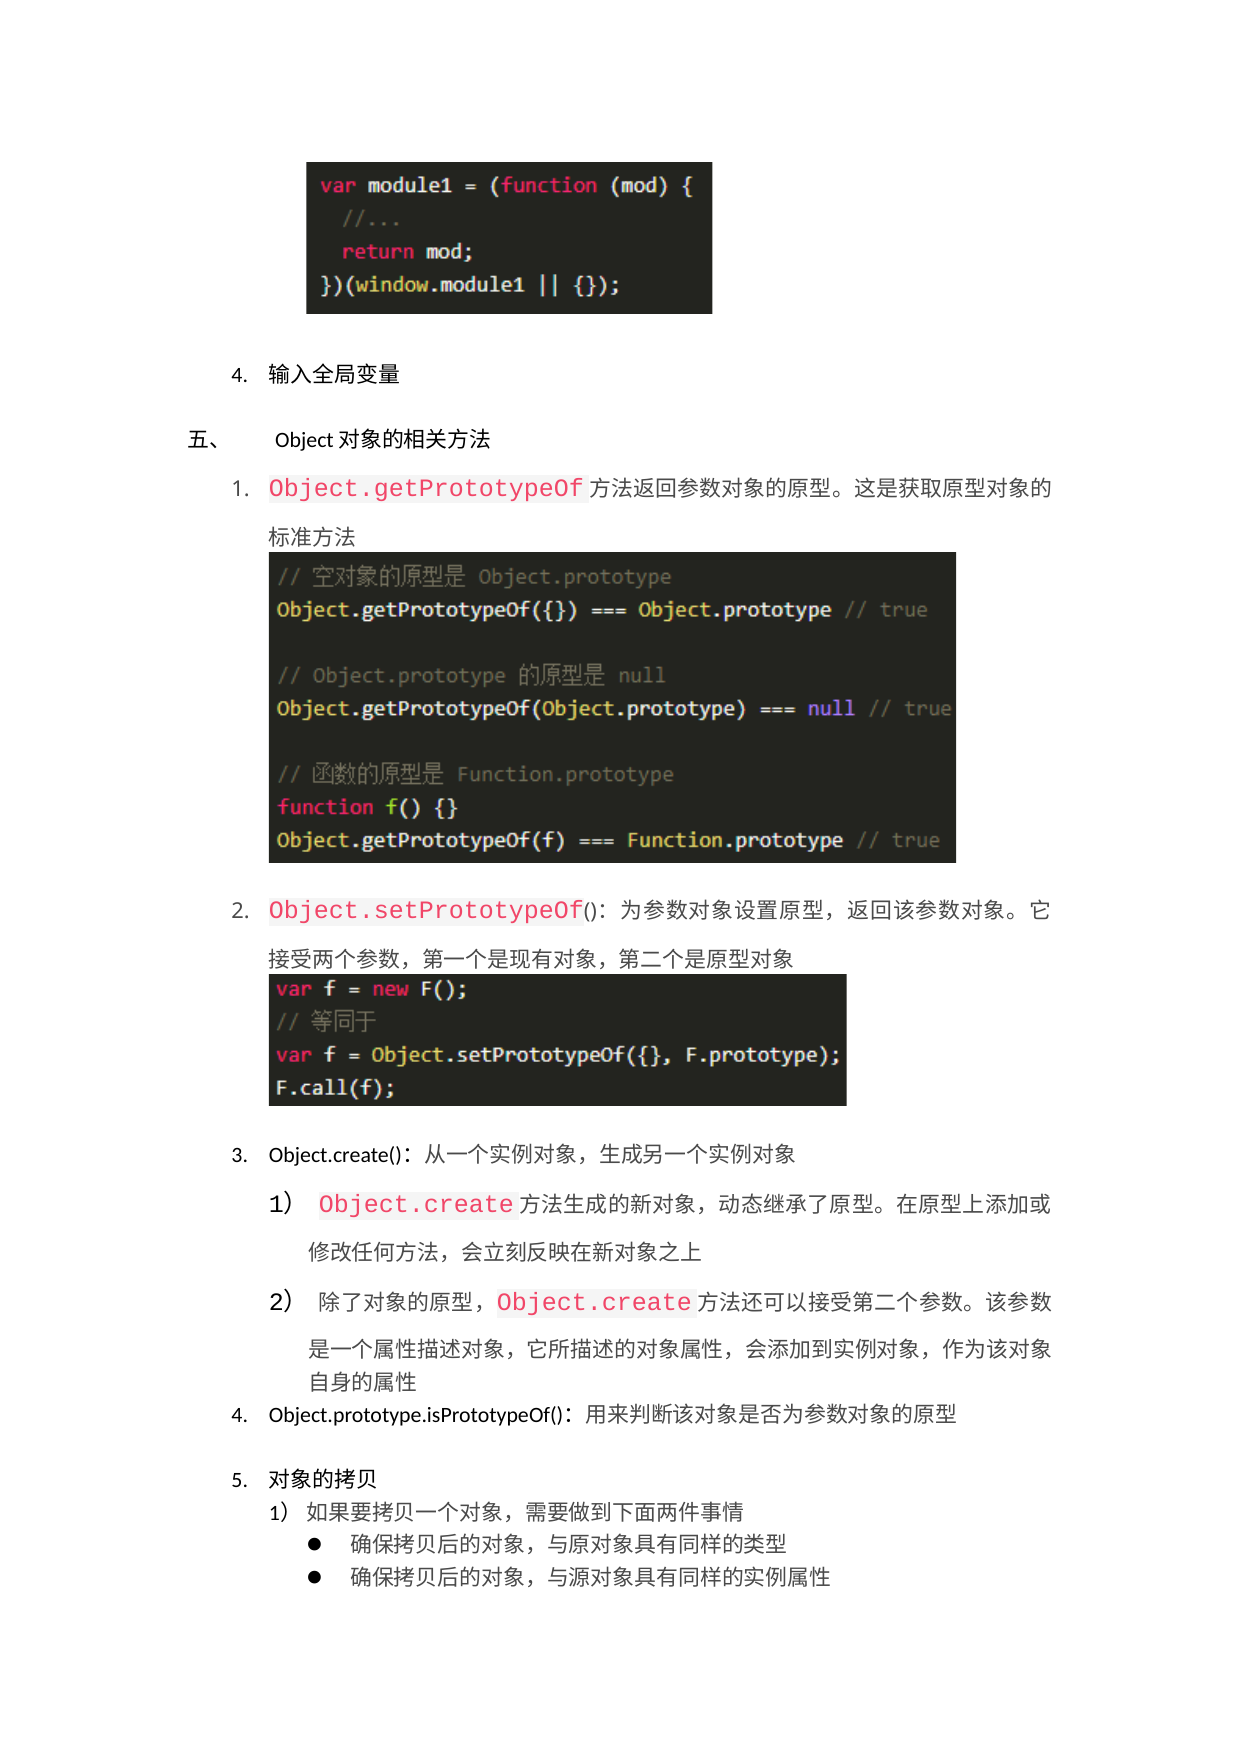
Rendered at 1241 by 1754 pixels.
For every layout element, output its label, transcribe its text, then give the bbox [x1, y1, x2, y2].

list 输入全局变量 [231, 357, 1053, 389]
list 确保拷贝后的对象，与源对象具有同样的实例属性 [306, 1559, 1053, 1592]
list 除了对象的原型，Object.create方法还可以接受第二个参数。该参数是一个属性描述对象，它所描述的对象属性，会添加到实例对象，作为该对象自身的属性 [269, 1267, 1053, 1397]
list Object.setPrototypeOf()：为参数对象设置原型，返回该参数对象。它接受两个参数，第一个是现有对象，第二个是原型对象 [231, 877, 1053, 974]
list Object.create方法生成的新对象，动态继承了原型。在原型上添加或修改任何方法，会立刻反映在新对象之上 [269, 1169, 1053, 1267]
list Object.prototype.isPrototypeOf()：用来判断该对象是否为参数对象的原型 [231, 1397, 1053, 1429]
list 确保拷贝后的对象，与原对象具有同样的类型 [306, 1527, 1053, 1559]
picture [268, 552, 957, 863]
list 如果要拷贝一个对象，需要做到下面两件事情 [269, 1494, 1053, 1527]
list Object.getPrototypeOf方法返回参数对象的原型。这是获取原型对象的标准方法 [231, 454, 1053, 552]
picture [306, 162, 713, 314]
list 对象的拷贝 [231, 1462, 1053, 1494]
list Object对象的相关方法 [187, 422, 1053, 454]
list Object.create()：从一个实例对象，生成另一个实例对象 [231, 1137, 1053, 1169]
picture [268, 974, 847, 1106]
